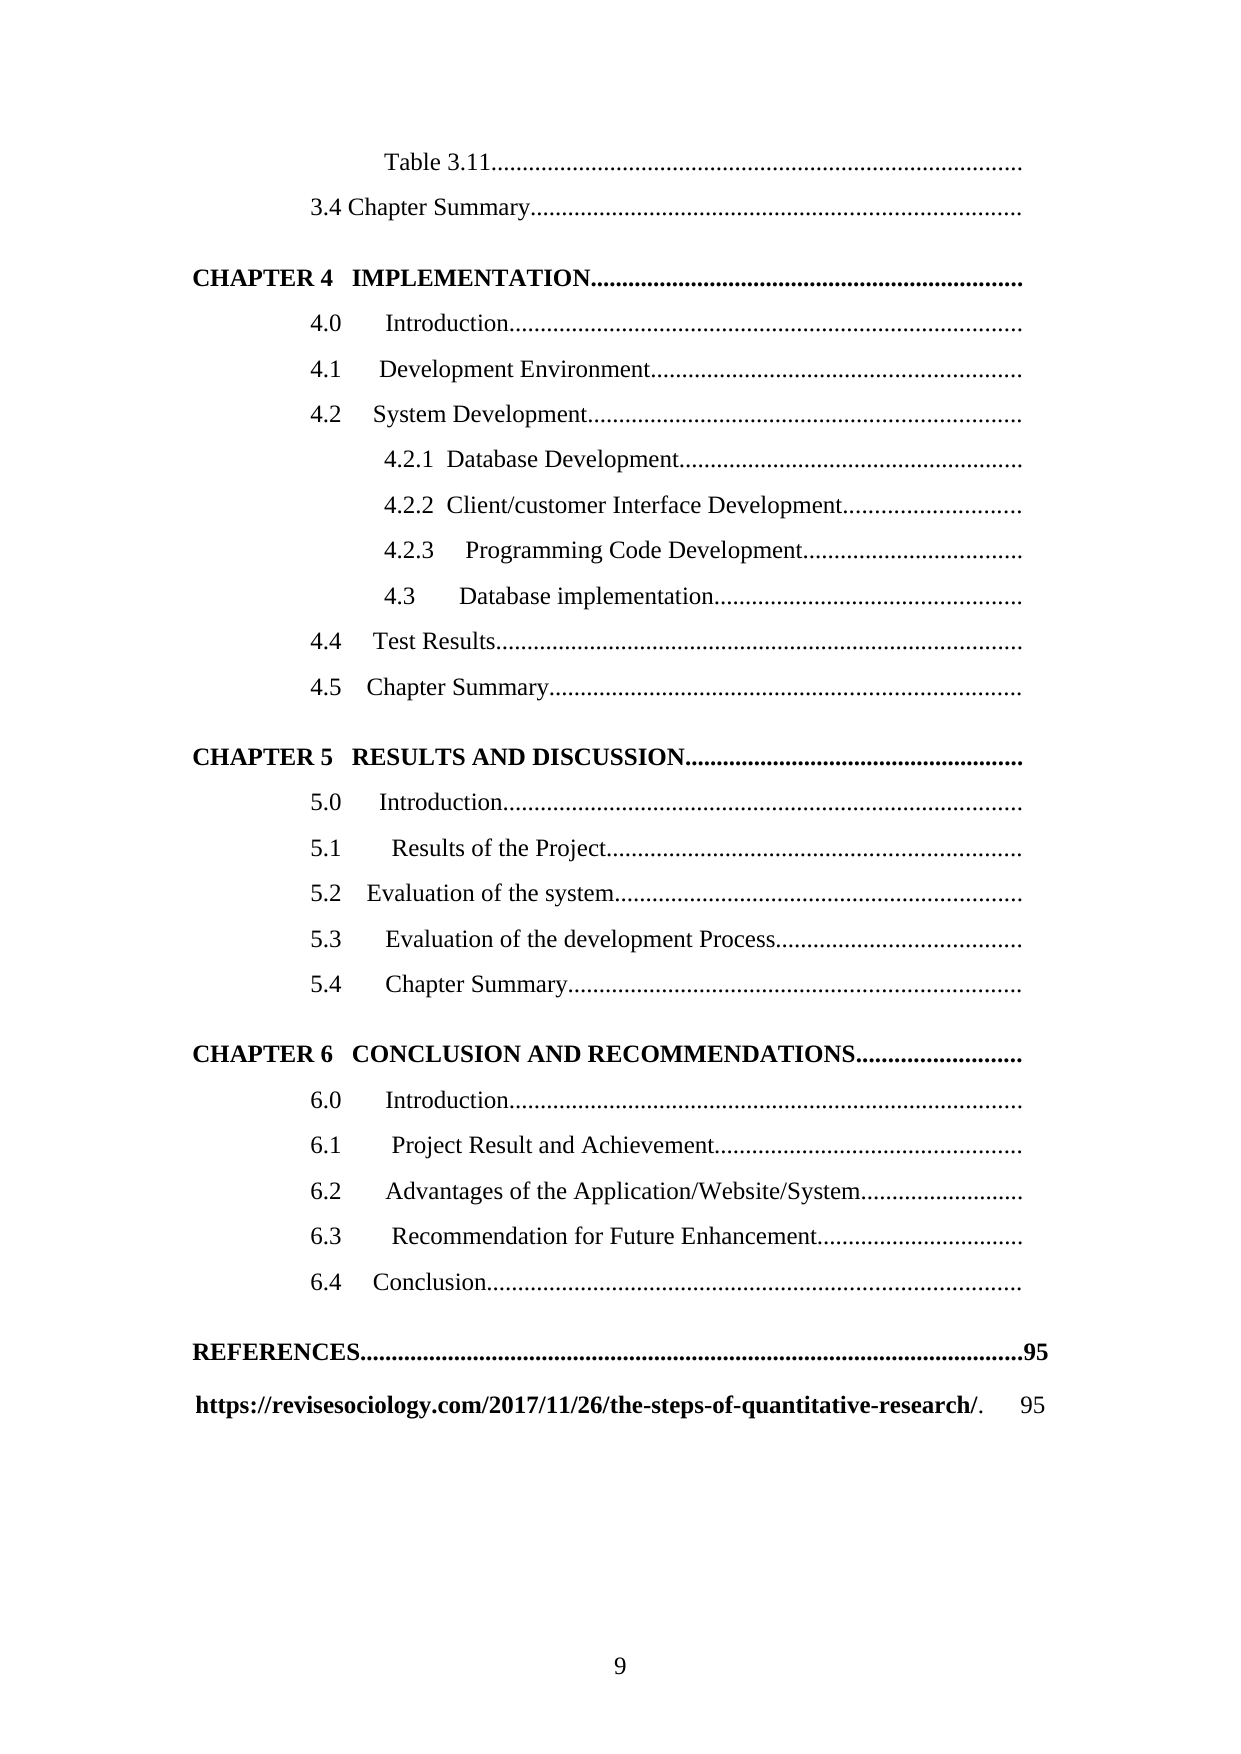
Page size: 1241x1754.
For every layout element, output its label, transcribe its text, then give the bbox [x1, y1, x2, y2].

text 5.3 Evaluation of the development Process 91 [310, 924, 930, 952]
text 6.0 Introduction 93 [310, 1085, 930, 1114]
text 6.1 Project Result and Achievement 93 [310, 1130, 930, 1159]
text 5.0 Introduction 89 [310, 787, 930, 816]
text 4.2.2 Client/customer Interface Development 43 [384, 490, 930, 519]
text 6.4 Conclusion 94 [310, 1267, 930, 1295]
text 5.2 Evaluation of the system 91 [310, 878, 930, 907]
text CHAPTER 4 IMPLEMENTATION 35 [192, 263, 930, 292]
text 4.4 Test Results 73 [310, 626, 930, 655]
text 4.0 Introduction 35 [310, 308, 930, 337]
text 5.4 Chapter Summary 91 [310, 969, 930, 998]
text 4.3 Database implementation 69 [384, 581, 930, 609]
text REFERENCES 95 [192, 1337, 1048, 1366]
text Table 3.11 33 [384, 147, 930, 176]
text CHAPTER 5 RESULTS AND DISCUSSION 89 [192, 742, 930, 771]
text CHAPTER 6 CONCLUSION AND RECOMMENDATIONS 93 [192, 1039, 930, 1068]
text 6.2 Advantages of the Application/Website/System 93 [310, 1176, 930, 1204]
text 4.5 Chapter Summary 87 [310, 672, 930, 700]
text 5.1 Results of the Project 89 [310, 833, 930, 862]
text 3.4 Chapter Summary 33 [310, 192, 930, 221]
list https://revisesociology.com/2017/11/26/the-steps-of-quantitative-research/. 95 [192, 1391, 1048, 1419]
text 4.1 Development Environment 36 [310, 354, 930, 382]
text 6.3 Recommendation for Future Enhancement 94 [310, 1221, 930, 1250]
text 4.2.1 Database Development 42 [384, 444, 930, 473]
text 4.2 System Development 38 [310, 399, 930, 428]
text 4.2.3 Programming Code Development 49 [384, 535, 930, 564]
